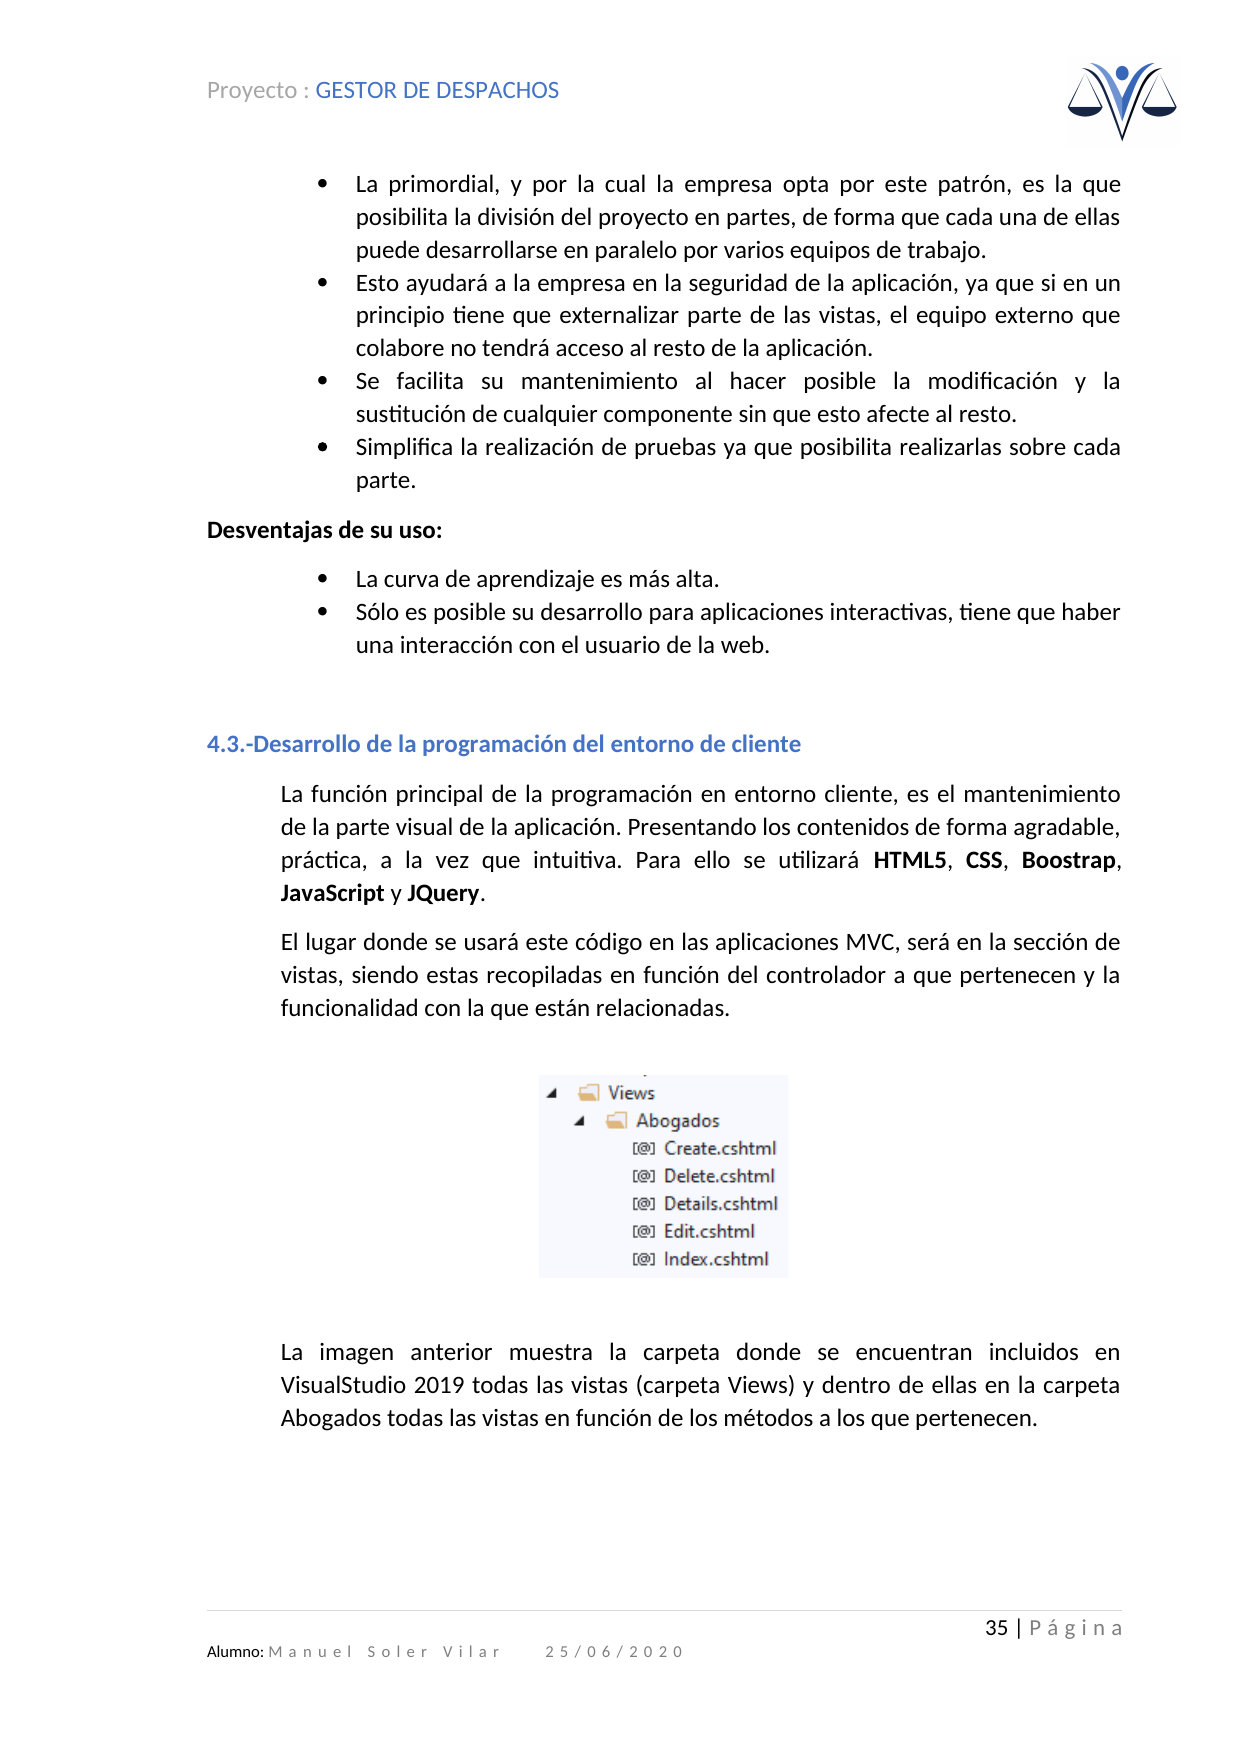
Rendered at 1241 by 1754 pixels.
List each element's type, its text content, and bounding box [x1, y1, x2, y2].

list Sólo es posible su desarrollo para aplicaciones interactivas, tiene que haber una interacción con el usuario de la web. [318, 596, 1122, 660]
text 4.3.-Desarrollo de la programación del entorno de cliente [207, 728, 1122, 759]
list Simplifica la realización de pruebas ya que posibilita realizarlas sobre cada parte. [318, 431, 1122, 495]
list La primordial, y por la cual la empresa opta por este patrón, es la que posibilita la división del proyecto en partes, de forma que cada una de ellas puede desarrollarse en paralelo por varios equipos de trabajo. [318, 168, 1122, 264]
text El lugar donde se usará este código en las aplicaciones MVC, será en la sección de vistas, siendo estas recopiladas en función del controlador a que pertenecen y la funcionalidad con la que están relacionadas. [281, 926, 1122, 1023]
list La curva de aprendizaje es más alta. [318, 563, 1122, 594]
list Esto ayudará a la empresa en la seguridad de la aplicación, ya que si en un principio tiene que externalizar parte de las vistas, el equipo externo que colabore no tendrá acceso al resto de la aplicación. [318, 267, 1122, 363]
picture [538, 1075, 789, 1278]
text La función principal de la programación en entorno cliente, es el mantenimiento de la parte visual de la aplicación. Presentando los contenidos de forma agradable, práctica, a la vez que intuitiva. Para ello se utilizará HTML5, CSS, Boostrap, JavaScript y JQuery. [281, 778, 1122, 907]
picture [1065, 56, 1181, 147]
text La imagen anterior muestra la carpeta donde se encuentran incluidos en VisualStudio 2019 todas las vistas (carpeta Views) y dentro de ellas en la carpeta Abogados todas las vistas en función de los métodos a los que pertenecen. [281, 1337, 1122, 1433]
list Se facilita su mantenimiento al hacer posible la modificación y la sustitución de cualquier componente sin que esto afecte al resto. [318, 366, 1122, 429]
text Desventajas de su uso: [207, 514, 1122, 544]
